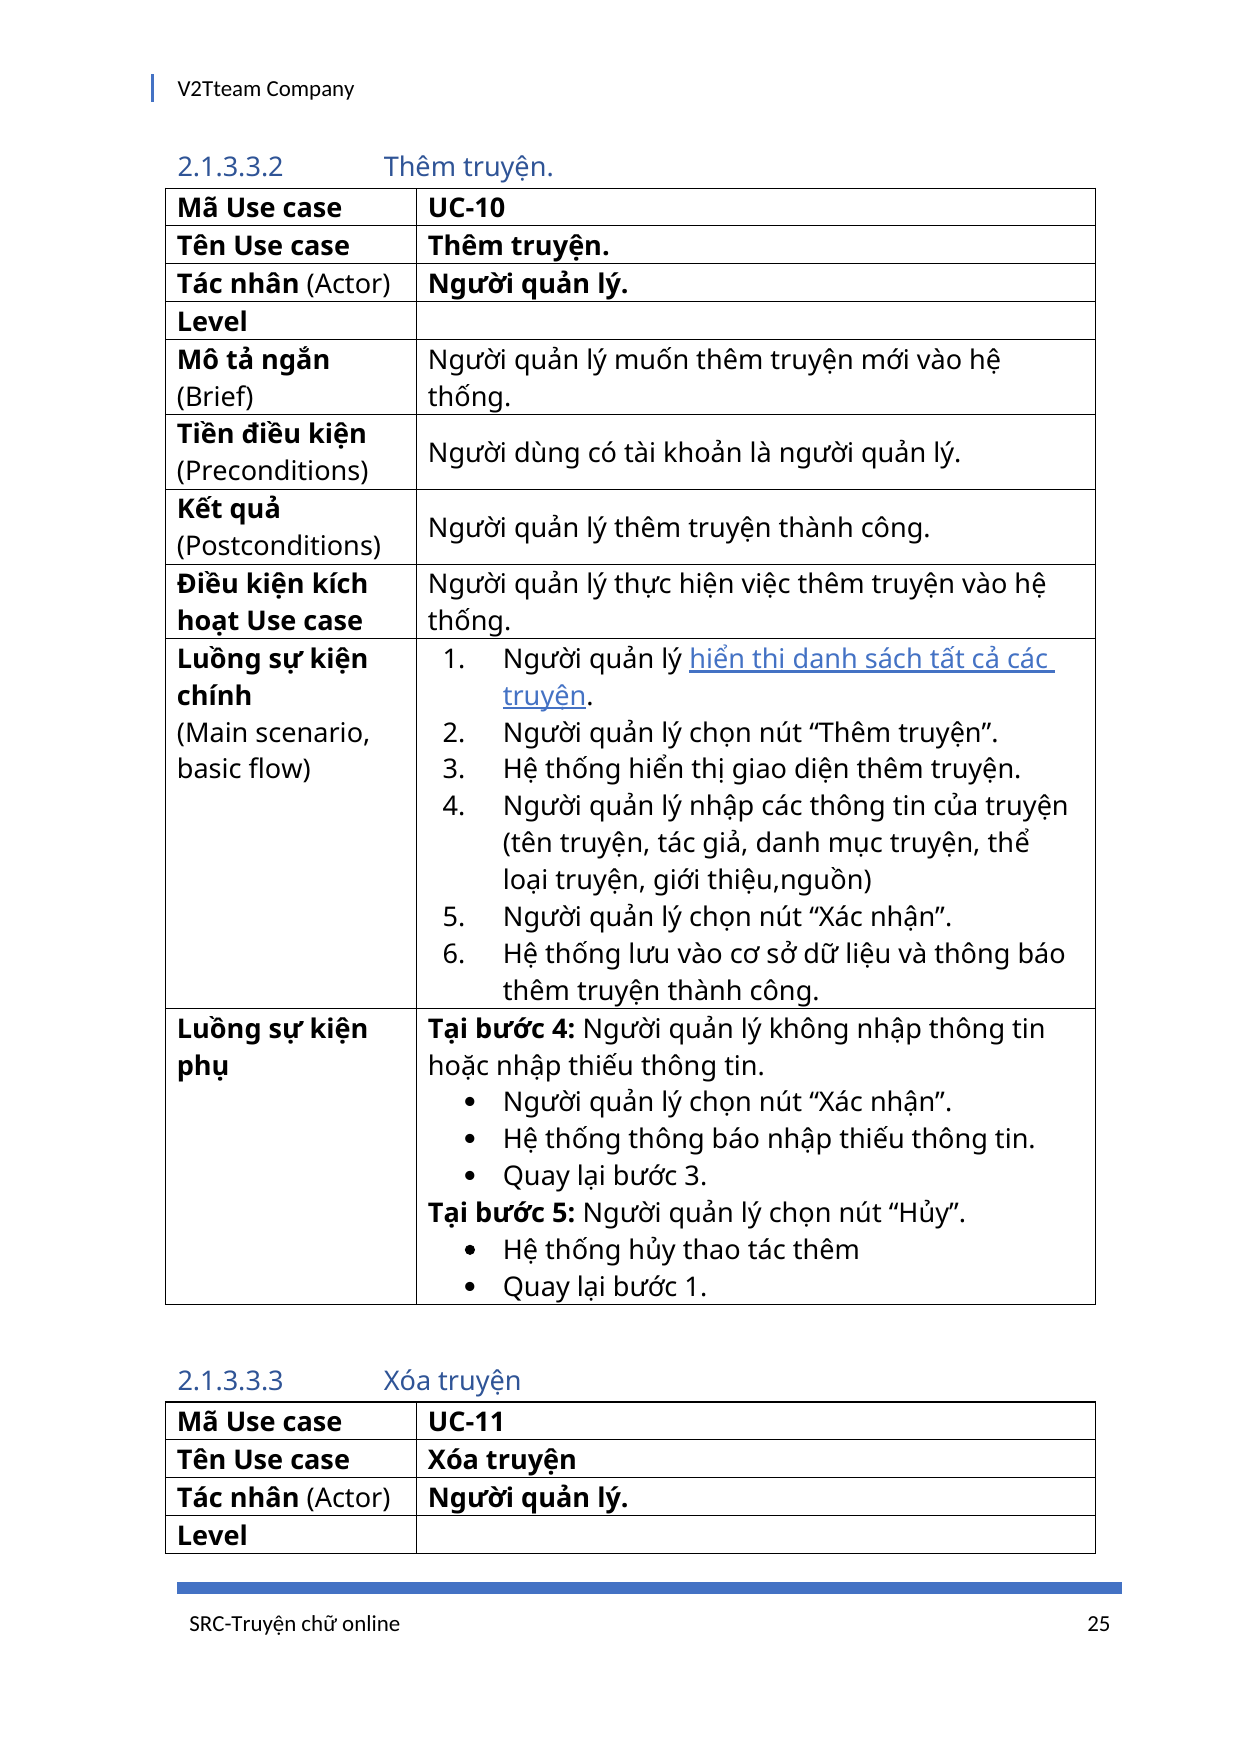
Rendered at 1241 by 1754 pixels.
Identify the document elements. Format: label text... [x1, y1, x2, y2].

table_cell Tác nhân (Actor) [166, 1478, 416, 1515]
table_cell Tên Use case [166, 226, 416, 263]
table_cell Level [166, 1516, 416, 1553]
table_cell Người quản lý. [417, 1478, 1095, 1515]
table_cell Kết quả (Postconditions) [166, 490, 416, 563]
subtitle Xóa truyện [177, 1362, 1122, 1398]
table_header UC-10 [417, 189, 1095, 225]
table_cell Thêm truyện. [417, 226, 1095, 263]
table_cell Người quản lý. [417, 264, 1095, 301]
table_cell [417, 1516, 1095, 1553]
table_cell Người quản lý thêm truyện thành công. [417, 490, 1095, 563]
table_cell Xóa truyện [417, 1440, 1095, 1477]
table_header Mã Use case [166, 189, 416, 225]
table_cell Người quản lý muốn thêm truyện mới vào hệ thống. [417, 340, 1095, 414]
table_cell Người quản lý hiển thị danh sách tất cả các truyện. Người quản lý chọn nút “Thêm truyện”. Hệ thống hiển thị giao diện thêm truyện. Người quản lý nhập các thông tin của truyện (tên truyện, tác giả, danh mục truyện, thể loại truyện, giới thiệu,nguồn) Người quản lý chọn nút “Xác nhận”. Hệ thống lưu vào cơ sở dữ liệu và thông báo thêm truyện thành công. [417, 639, 1095, 1008]
table_cell Người dùng có tài khoản là người quản lý. [417, 415, 1095, 489]
table_cell Người quản lý thực hiện việc thêm truyện vào hệ thống. [417, 565, 1095, 638]
table_cell Tiền điều kiện (Preconditions) [166, 415, 416, 489]
table_cell Tác nhân (Actor) [166, 264, 416, 301]
table_header UC-11 [417, 1403, 1095, 1439]
table_cell Level [166, 302, 416, 339]
table_cell Luồng sự kiện chính (Main scenario, basic flow) [166, 639, 416, 1008]
table_cell [417, 302, 1095, 339]
table_cell Luồng sự kiện phụ [166, 1009, 416, 1304]
table_cell Tên Use case [166, 1440, 416, 1477]
table_cell Điều kiện kích hoạt Use case [166, 565, 416, 638]
subtitle Thêm truyện. [177, 148, 1122, 184]
table_header Mã Use case [166, 1403, 416, 1439]
table_cell Tại bước 4: Người quản lý không nhập thông tin hoặc nhập thiếu thông tin. Người quản lý chọn nút “Xác nhận”. Hệ thống thông báo nhập thiếu thông tin. Quay lại bước 3. Tại bước 5: Người quản lý chọn nút “Hủy”. Hệ thống hủy thao tác thêm Quay lại bước 1. [417, 1009, 1095, 1304]
table_cell Mô tả ngắn (Brief) [166, 340, 416, 414]
